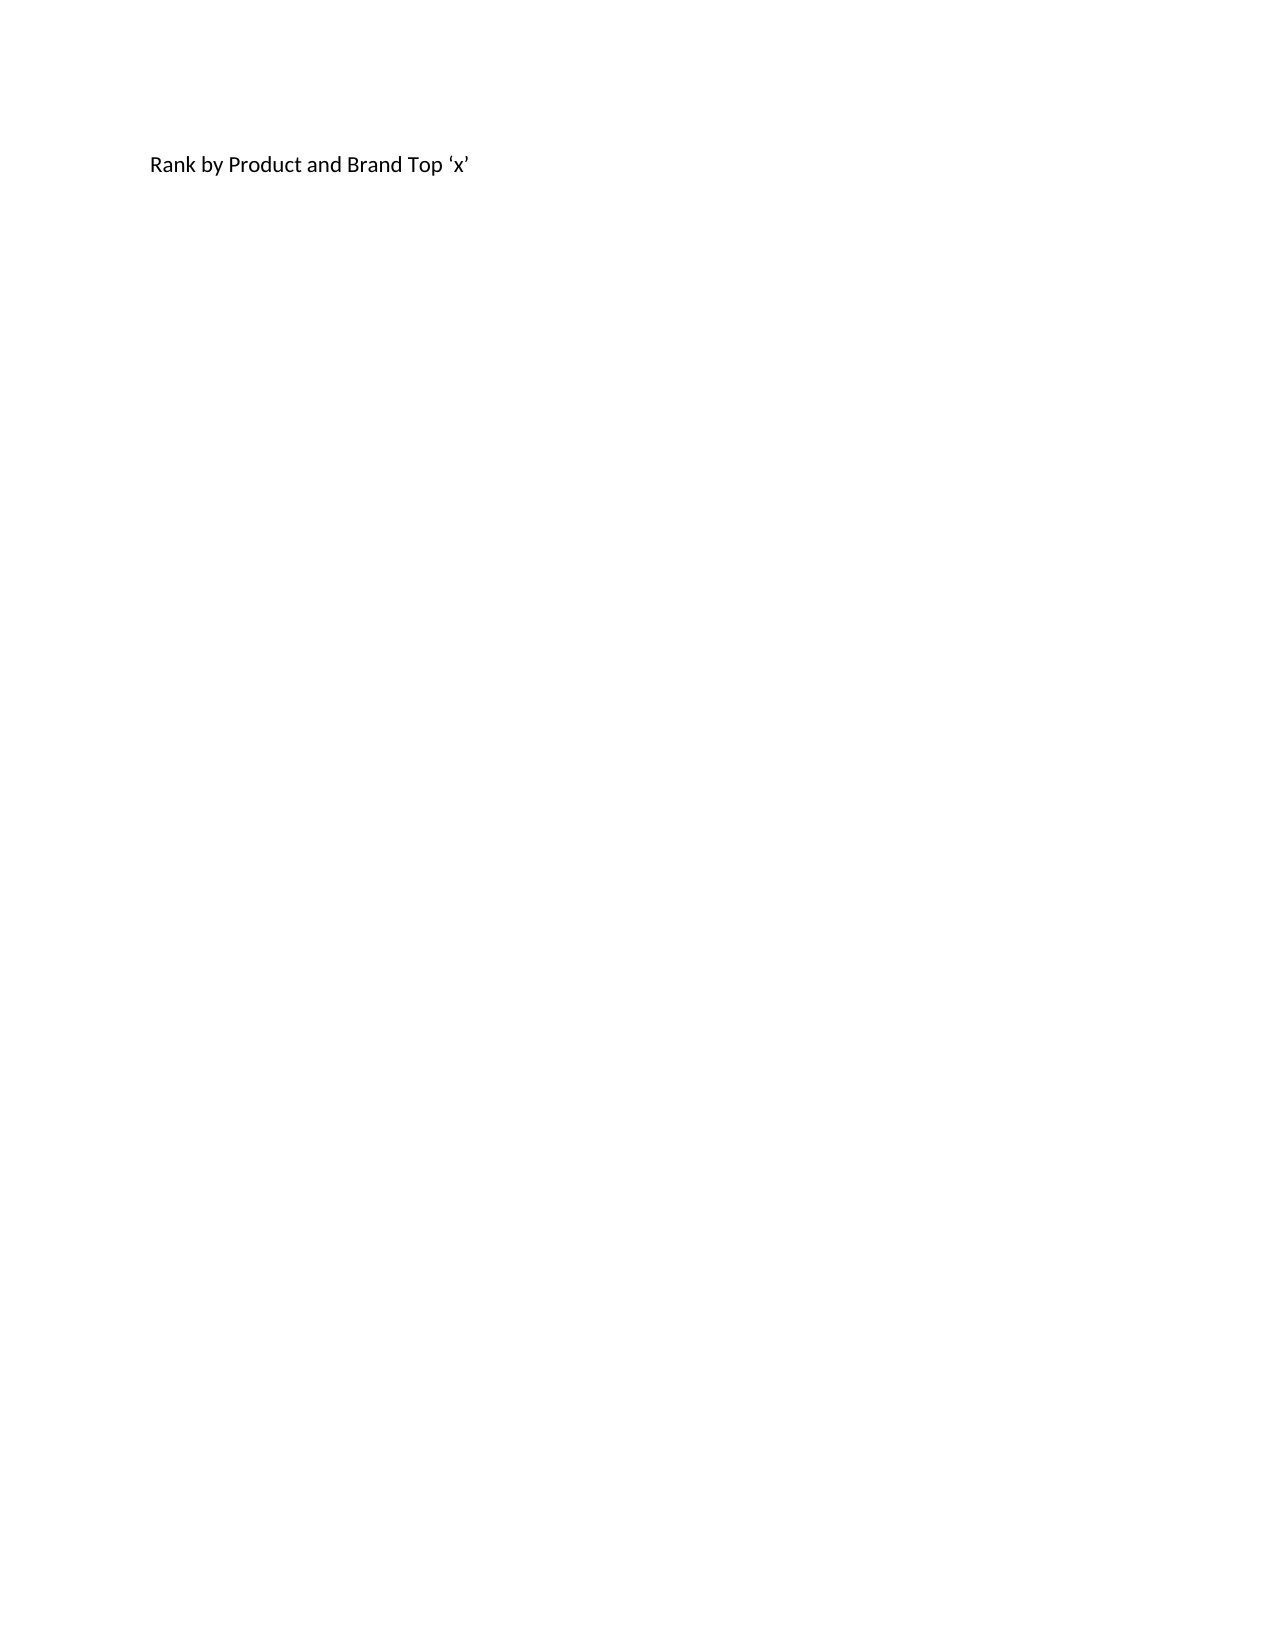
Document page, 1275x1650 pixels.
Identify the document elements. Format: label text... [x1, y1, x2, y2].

text Rank by Product and Brand Top ‘x’ [150, 150, 1125, 178]
